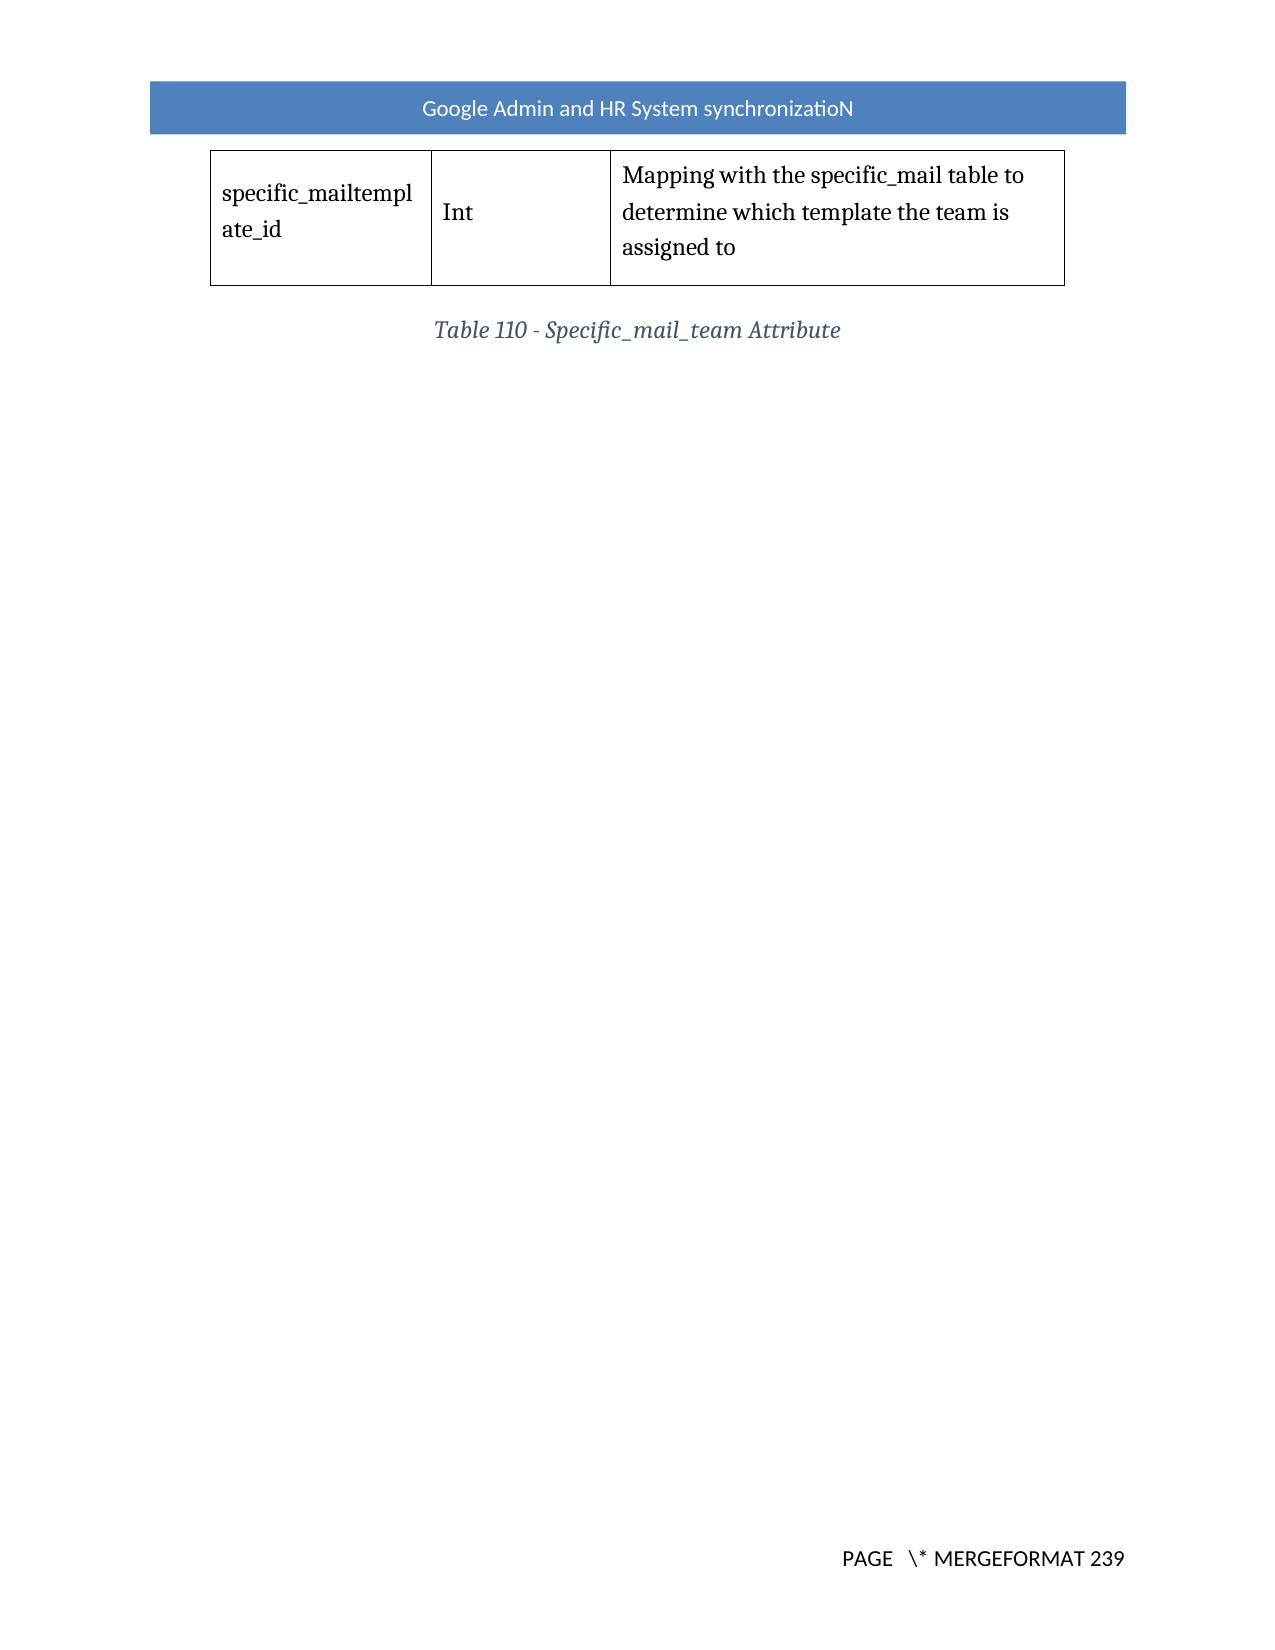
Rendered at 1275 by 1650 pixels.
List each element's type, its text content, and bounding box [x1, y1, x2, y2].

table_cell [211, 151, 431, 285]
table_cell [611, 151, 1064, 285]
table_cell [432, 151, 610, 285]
text Table 110 - Specific_mail_team Attribute [150, 316, 1125, 344]
